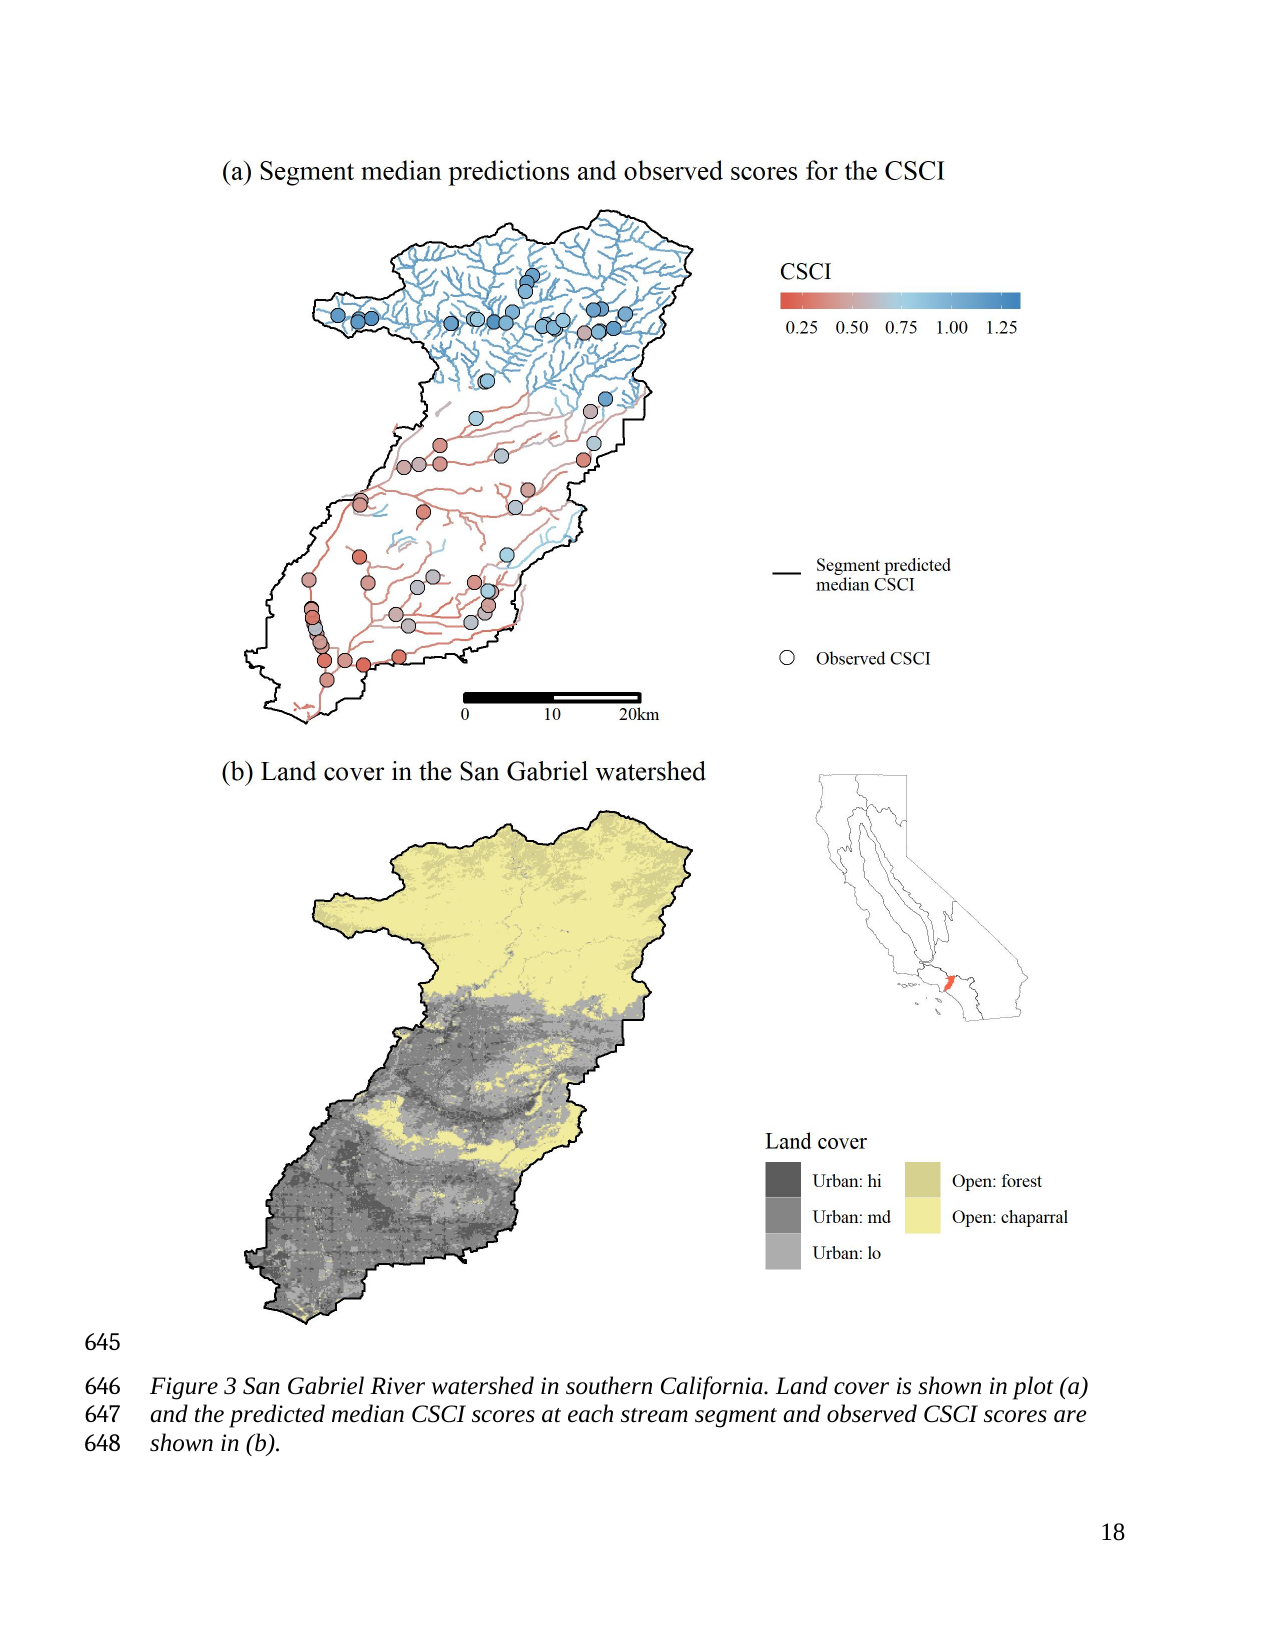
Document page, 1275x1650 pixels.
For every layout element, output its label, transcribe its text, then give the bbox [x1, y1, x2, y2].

picture [168, 150, 1069, 1350]
text Figure 3 San Gabriel River watershed in southern California. Land cover is shown in plot (a) and the predicted median CSCI scores at each stream segment and observed CSCI scores are shown in (b). [150, 1371, 1125, 1457]
